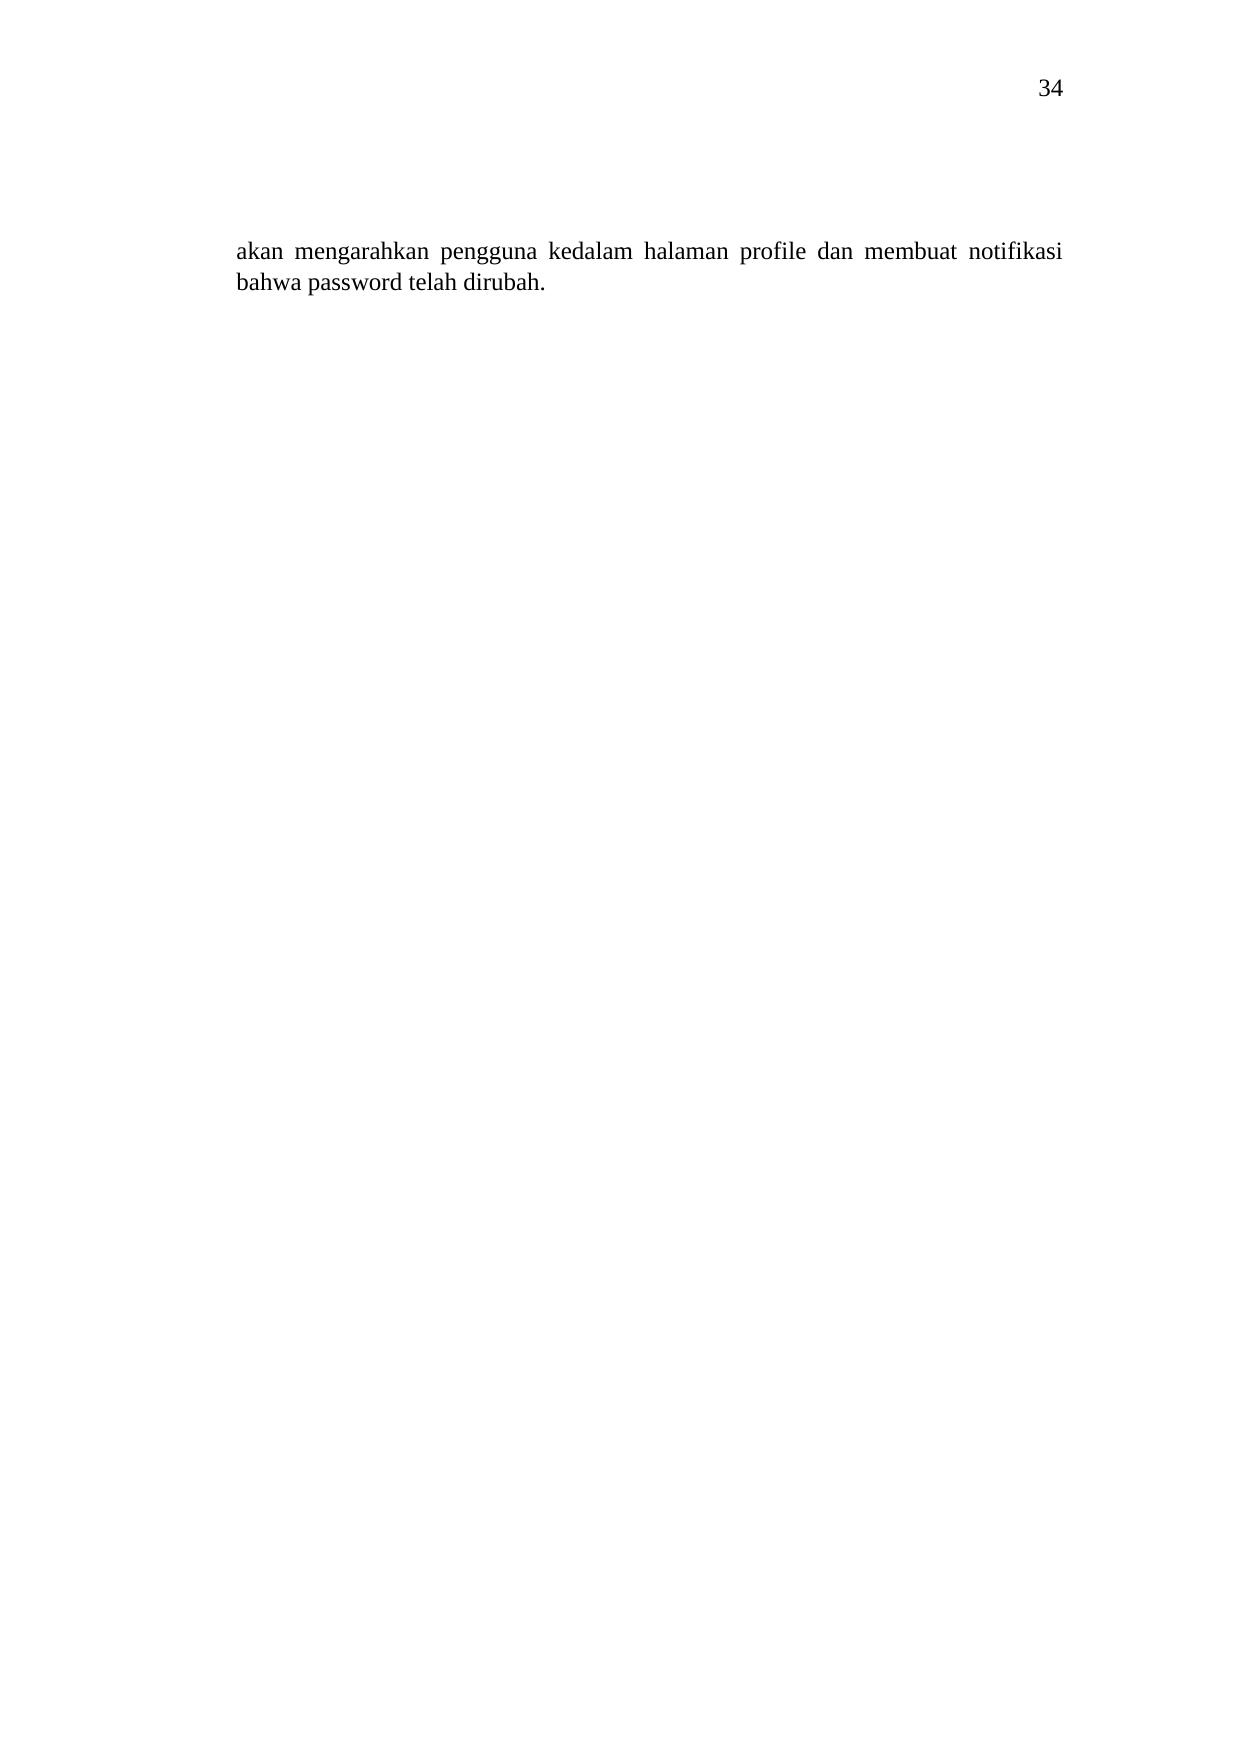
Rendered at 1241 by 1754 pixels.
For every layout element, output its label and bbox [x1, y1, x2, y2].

subtitle [236, 236, 1063, 296]
